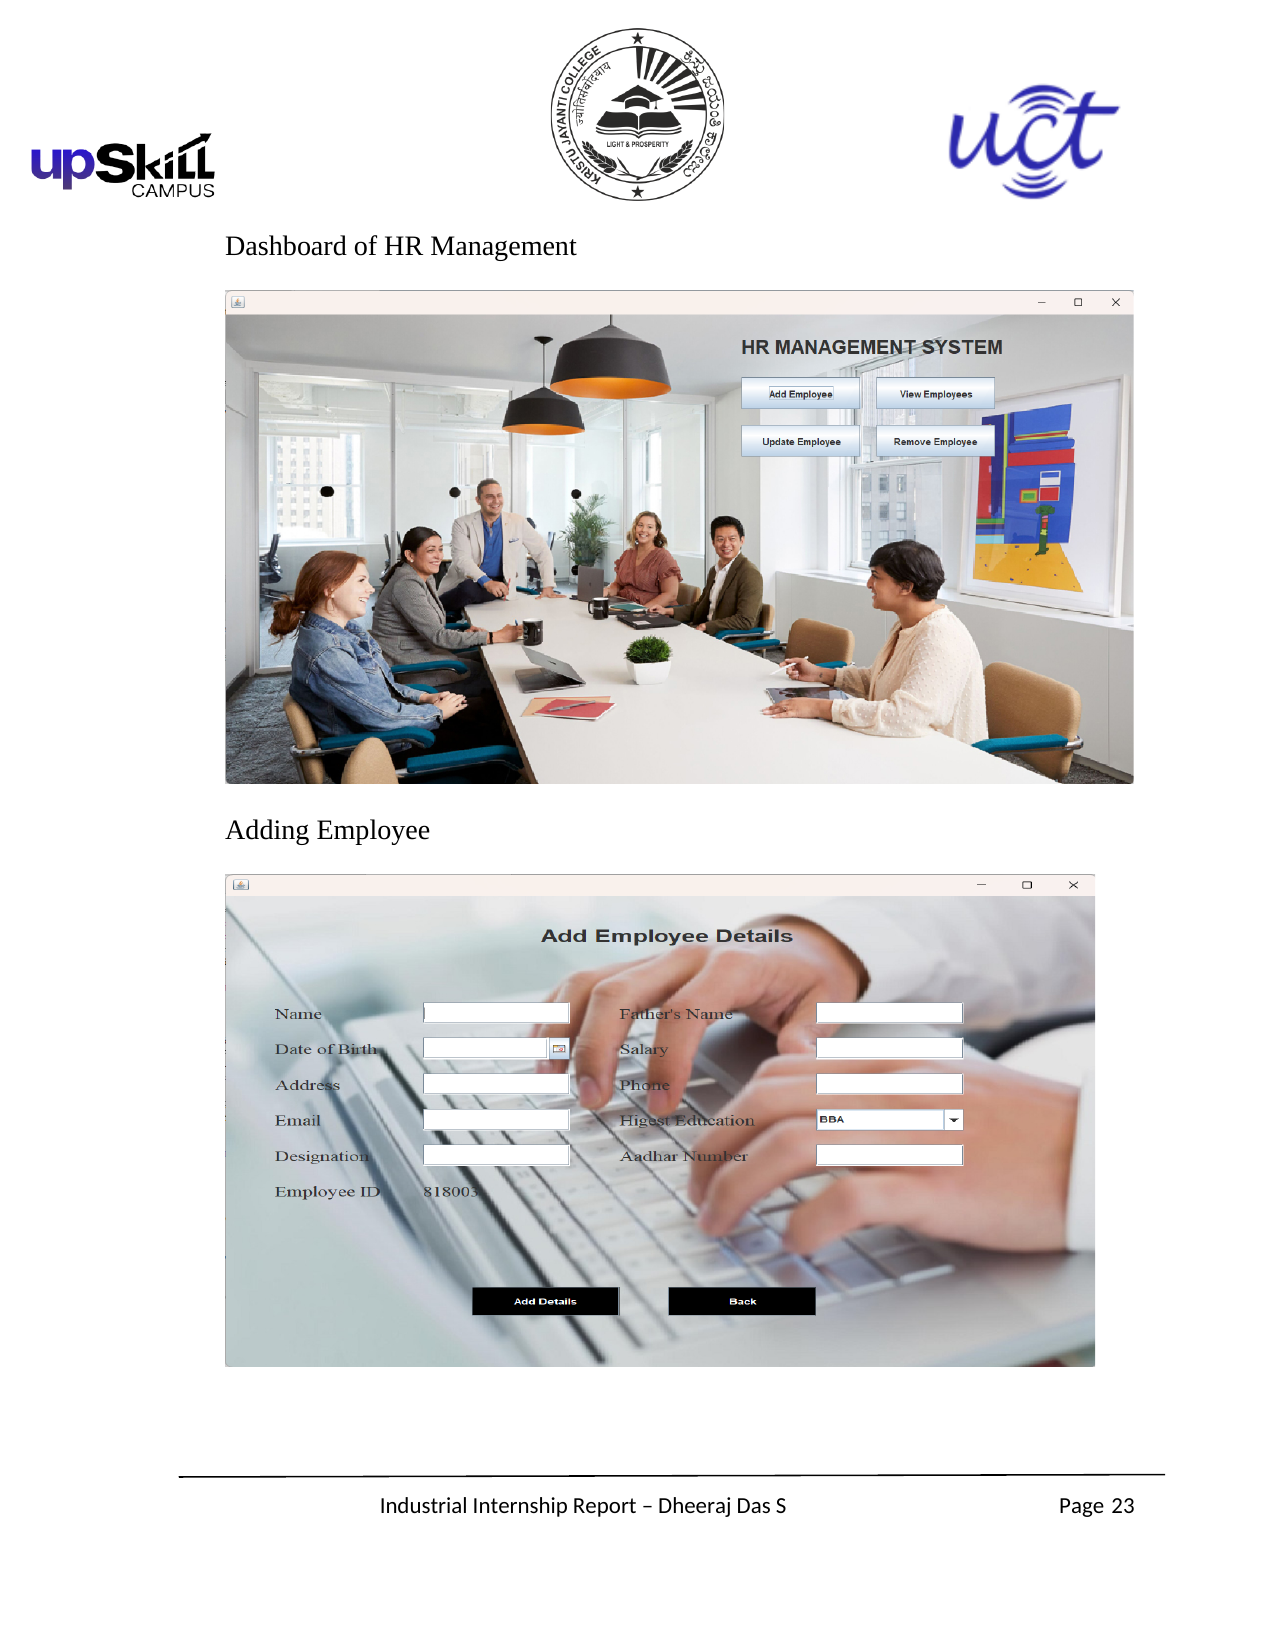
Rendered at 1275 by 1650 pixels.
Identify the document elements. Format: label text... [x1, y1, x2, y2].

picture [225, 874, 1096, 1367]
picture [225, 290, 1134, 784]
picture [0, 120, 246, 201]
picture [550, 28, 725, 201]
picture [946, 75, 1125, 201]
text Dashboard of HR Management [225, 228, 1134, 261]
text Adding Employee [225, 813, 1134, 845]
